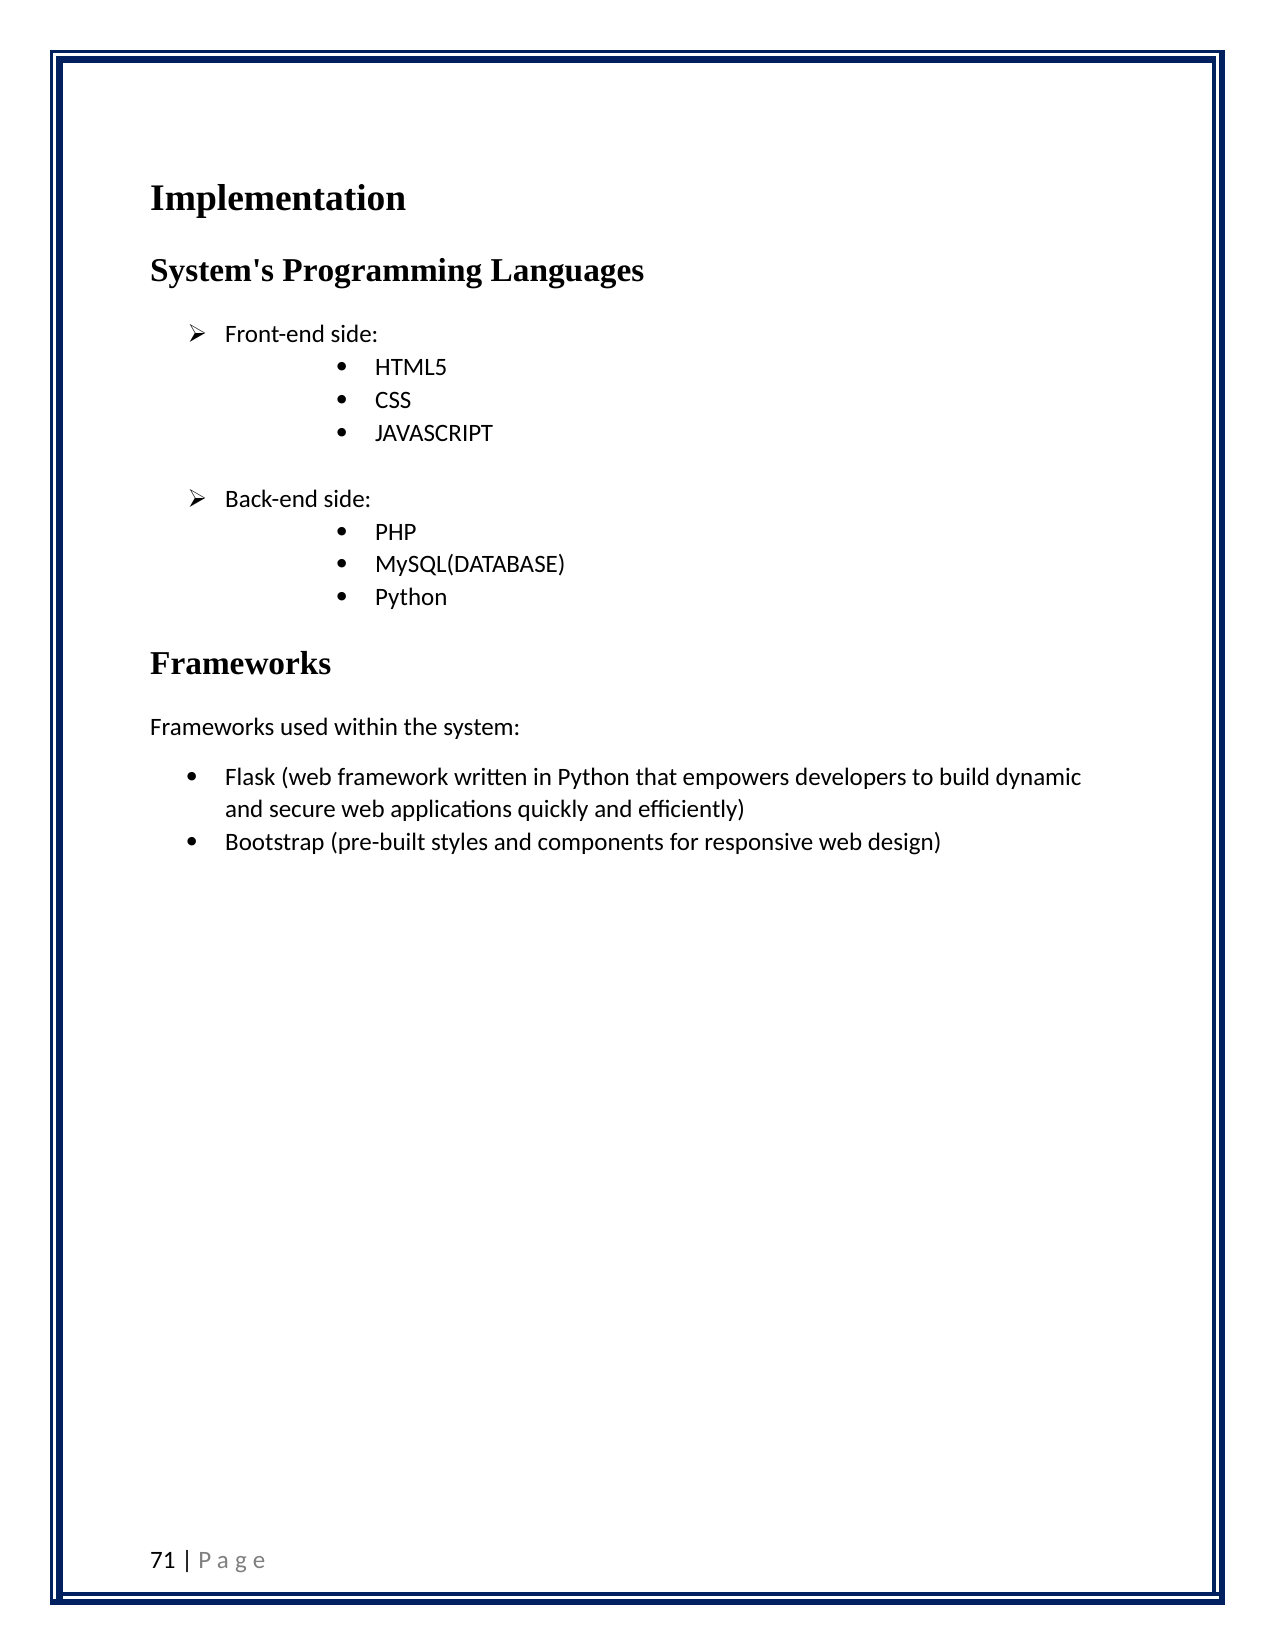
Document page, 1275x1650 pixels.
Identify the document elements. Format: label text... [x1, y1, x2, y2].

list MySQL(DATABASE) [337, 549, 1125, 579]
list PHP [337, 516, 1125, 546]
list Back-end side: [187, 483, 1125, 513]
list Bootstrap (pre-built styles and components for responsive web design) [187, 827, 1125, 857]
list CSS [337, 384, 1125, 414]
text Frameworks used within the system: [150, 711, 1125, 742]
list JAVASCRIPT [337, 417, 1125, 447]
list Python [337, 582, 1125, 612]
subtitle System's Programming Languages [150, 251, 1125, 289]
list Front-end side: [187, 318, 1125, 349]
list Flask (web framework written in Python that empowers developers to build dynamic and secure web applications quickly and efficiently) [187, 761, 1125, 824]
list HTML5 [337, 351, 1125, 382]
subtitle Frameworks [150, 644, 1125, 682]
subtitle Implementation [150, 175, 1125, 218]
